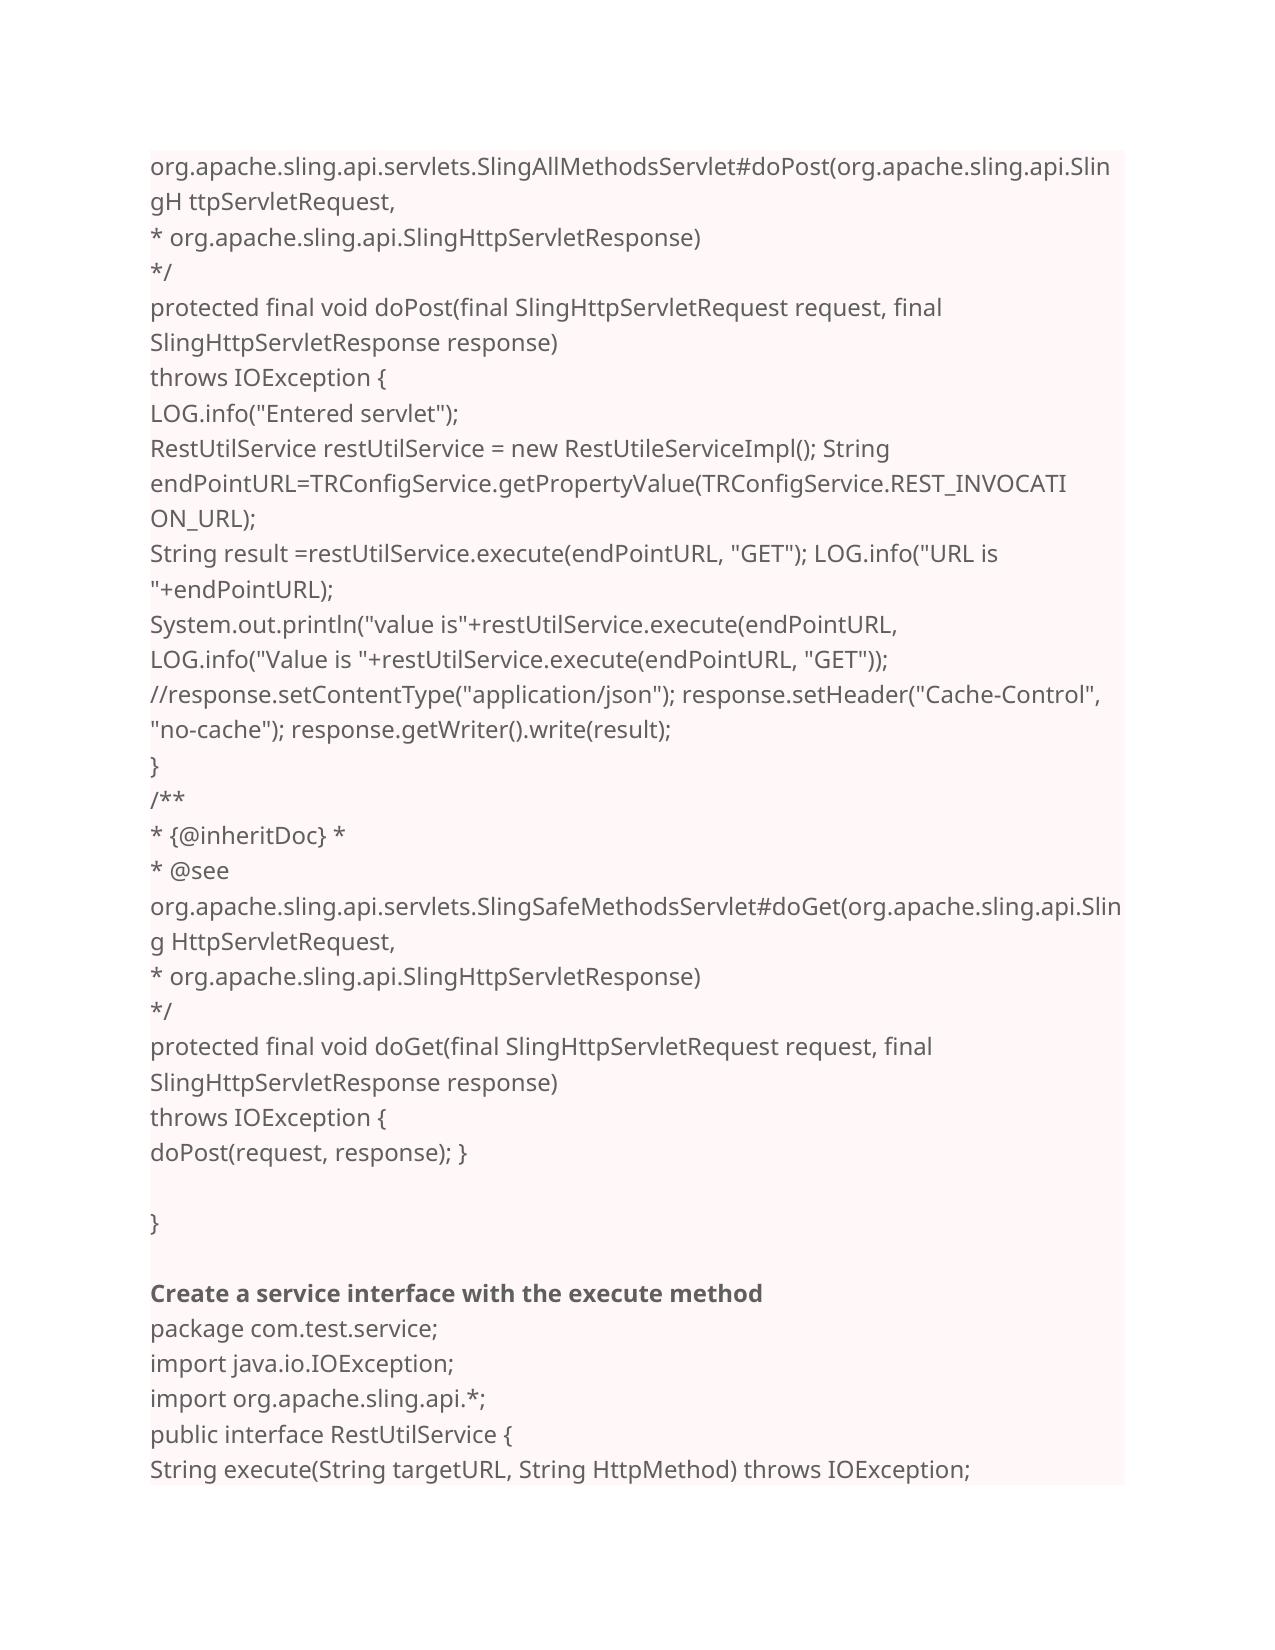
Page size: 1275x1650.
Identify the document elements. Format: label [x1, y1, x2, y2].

text [150, 150, 1125, 1485]
